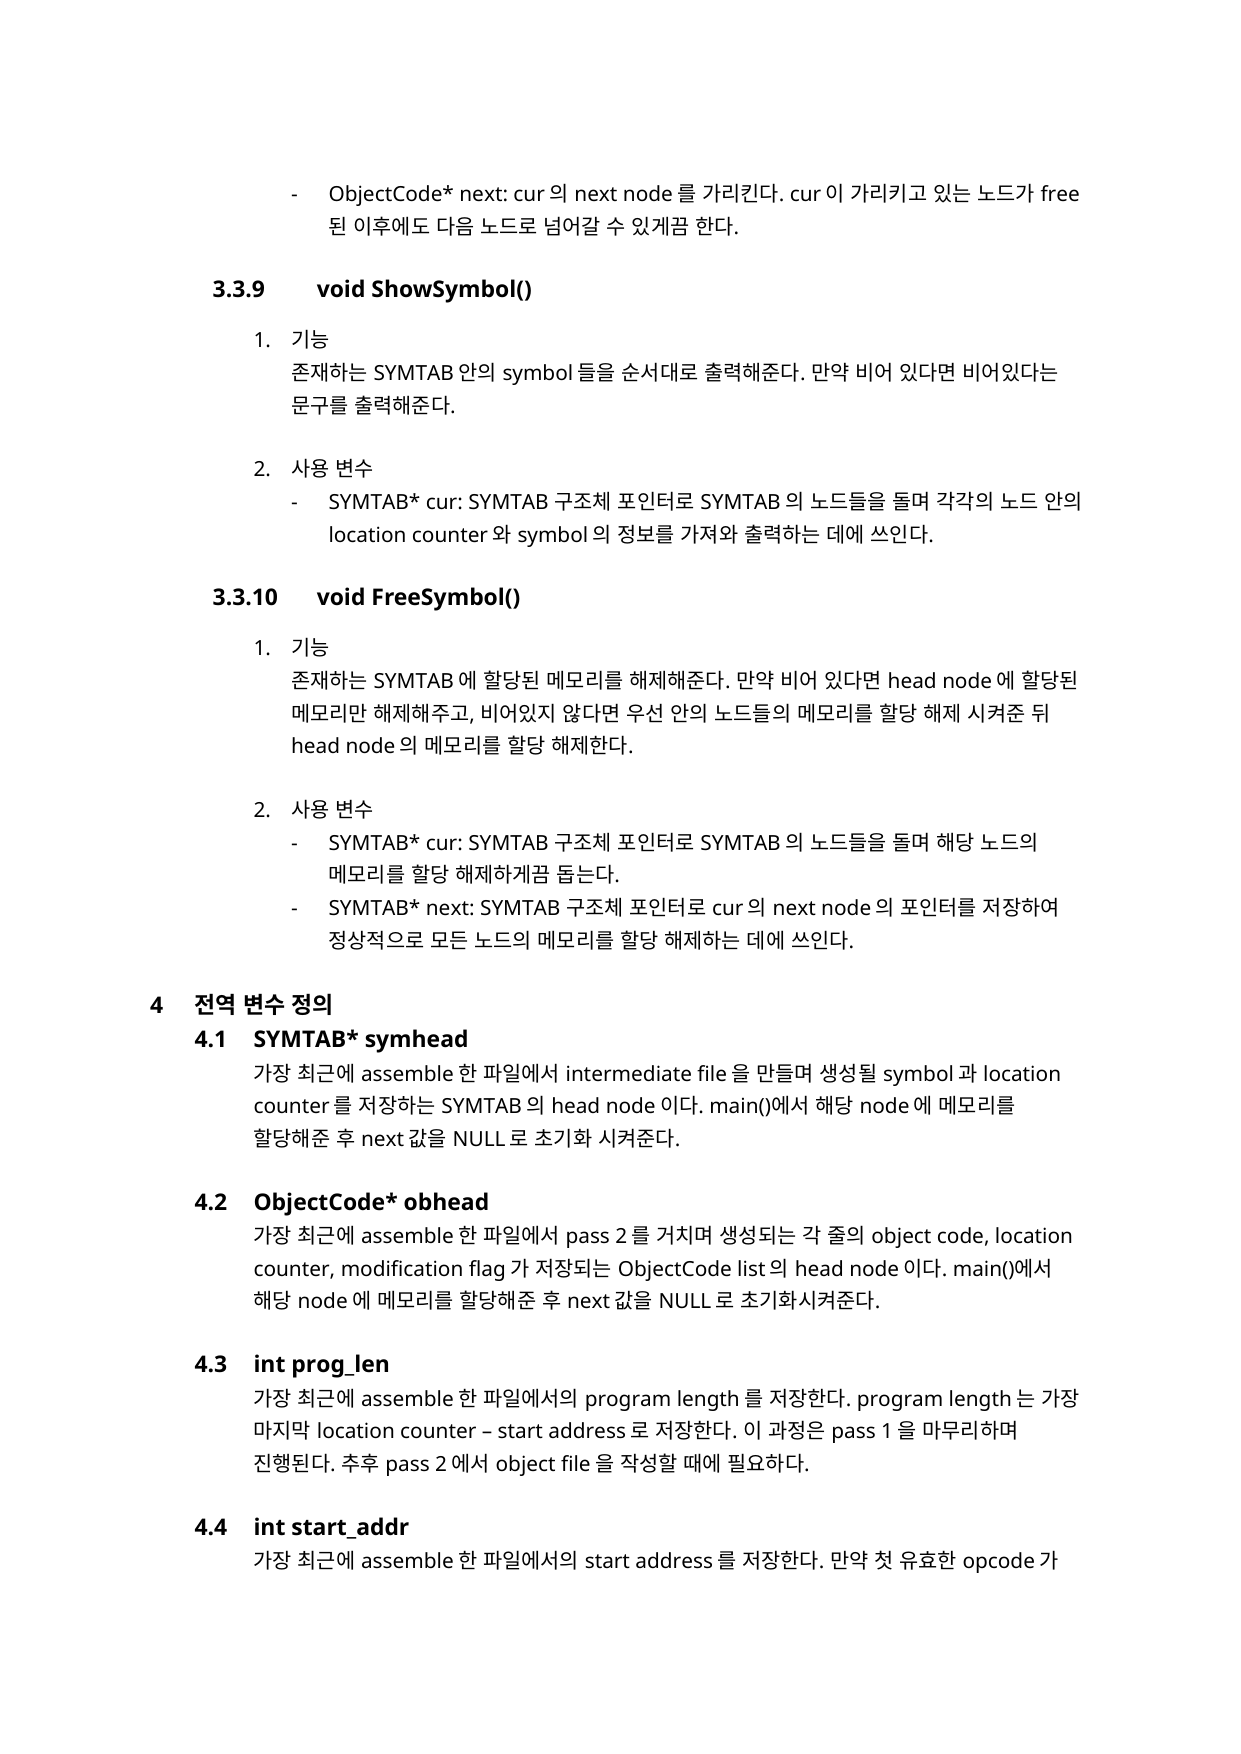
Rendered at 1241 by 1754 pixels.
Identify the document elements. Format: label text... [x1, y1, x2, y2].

list ObjectCode* next: cur의 next node를 가리킨다. cur이 가리키고 있는 노드가 free된 이후에도 다음 노드로 넘어갈 수 있게끔 한다. [291, 177, 1090, 240]
text void FreeSymbol() [212, 581, 1090, 612]
text int prog_len [194, 1348, 1090, 1379]
text void ShowSymbol() [212, 273, 1090, 304]
text ObjectCode* obhead [194, 1186, 1090, 1217]
text 존재하는 SYMTAB에 할당된 메모리를 해제해준다. 만약 비어 있다면 head node에 할당된 메모리만 해제해주고, 비어있지 않다면 우선 안의 노드들의 메모리를 할당 해제 시켜준 뒤 head node의 메모리를 할당 해제한다. [291, 664, 1090, 760]
list SYMTAB* next: SYMTAB 구조체 포인터로 cur의 next node의 포인터를 저장하여 정상적으로 모든 노드의 메모리를 할당 해제하는 데에 쓰인다. [291, 891, 1090, 954]
text 가장 최근에 assemble한 파일에서 pass 2를 거치며 생성되는 각 줄의 object code, location counter, modification flag가 저장되는 ObjectCode list의 head node이다. main()에서 해당 node에 메모리를 할당해준 후 next값을 NULL로 초기화시켜준다. [253, 1219, 1090, 1315]
text 가장 최근에 assemble한 파일에서의 program length를 저장한다. program length는 가장 마지막 location counter – start address로 저장한다. 이 과정은 pass 1을 마무리하며 진행된다. 추후 pass 2에서 object file을 작성할 때에 필요하다. [253, 1382, 1090, 1478]
list 사용 변수 [253, 793, 1090, 823]
list 기능 [253, 632, 1090, 662]
text SYMTAB* symhead [194, 1023, 1090, 1054]
text 존재하는 SYMTAB안의 symbol들을 순서대로 출력해준다. 만약 비어 있다면 비어있다는 문구를 출력해준다. [291, 356, 1090, 419]
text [253, 1544, 1090, 1575]
text int start_addr [194, 1511, 1090, 1542]
list SYMTAB* cur: SYMTAB 구조체 포인터로 SYMTAB의 노드들을 돌며 각각의 노드 안의 location counter와 symbol의 정보를 가져와 출력하는 데에 쓰인다. [291, 485, 1090, 548]
text 전역 변수 정의 [150, 987, 1090, 1021]
list 사용 변수 [253, 452, 1090, 483]
text 가장 최근에 assemble한 파일에서 intermediate file을 만들며 생성될 symbol과 location counter를 저장하는 SYMTAB의 head node이다. main()에서 해당 node에 메모리를 할당해준 후 next값을 NULL로 초기화 시켜준다. [253, 1057, 1090, 1153]
list SYMTAB* cur: SYMTAB 구조체 포인터로 SYMTAB의 노드들을 돌며 해당 노드의 메모리를 할당 해제하게끔 돕는다. [291, 826, 1090, 889]
list 기능 [253, 324, 1090, 354]
